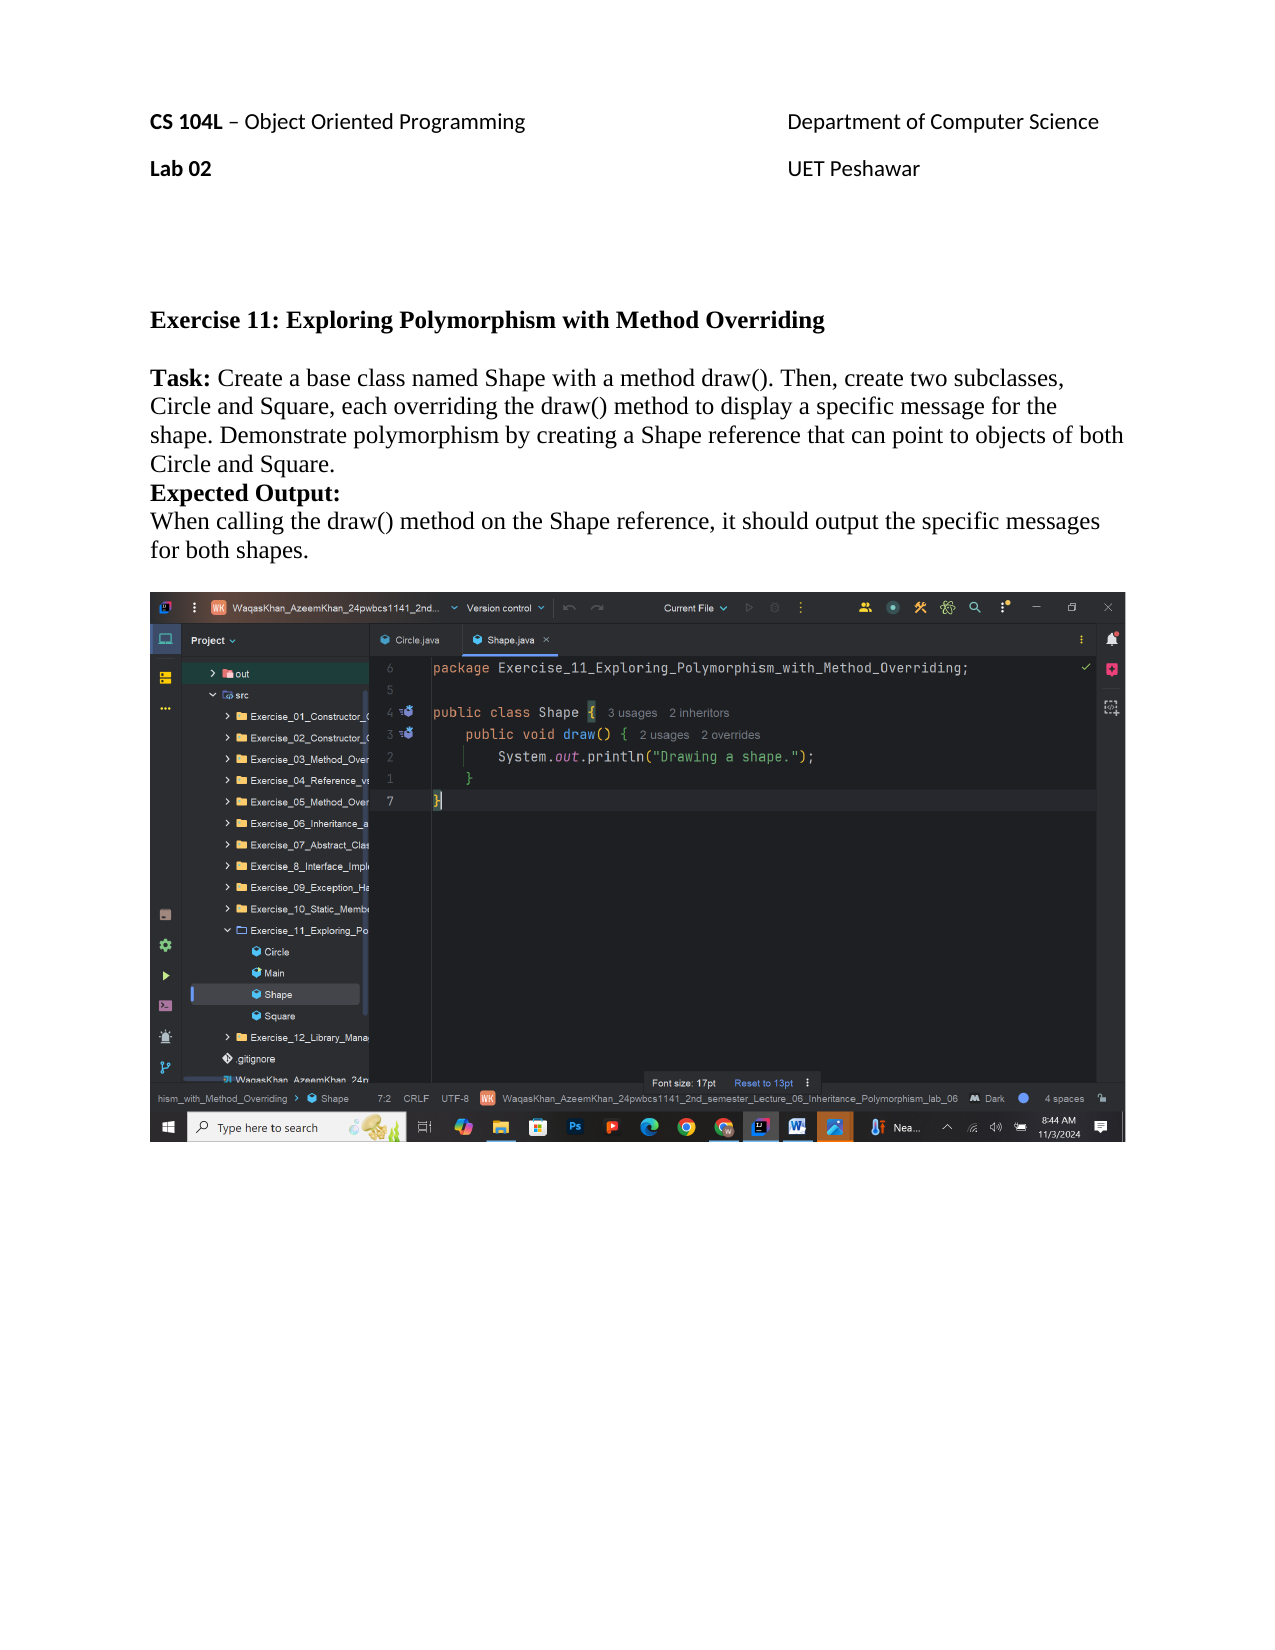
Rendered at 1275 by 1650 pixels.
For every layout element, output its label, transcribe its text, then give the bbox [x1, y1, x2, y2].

text Expected Output: [150, 478, 1125, 506]
text Task: Create a base class named Shape with a method draw(). Then, create two subclasses, Circle and Square, each overriding the draw() method to display a specific message for the shape. Demonstrate polymorphism by creating a Shape reference that can point to objects of both Circle and Square. [150, 363, 1125, 478]
text When calling the draw() method on the Shape reference, it should output the specific messages for both shapes. [150, 506, 1125, 564]
picture [150, 592, 1126, 1142]
text Exercise 11: Exploring Polymorphism with Method Overriding [150, 305, 1125, 334]
